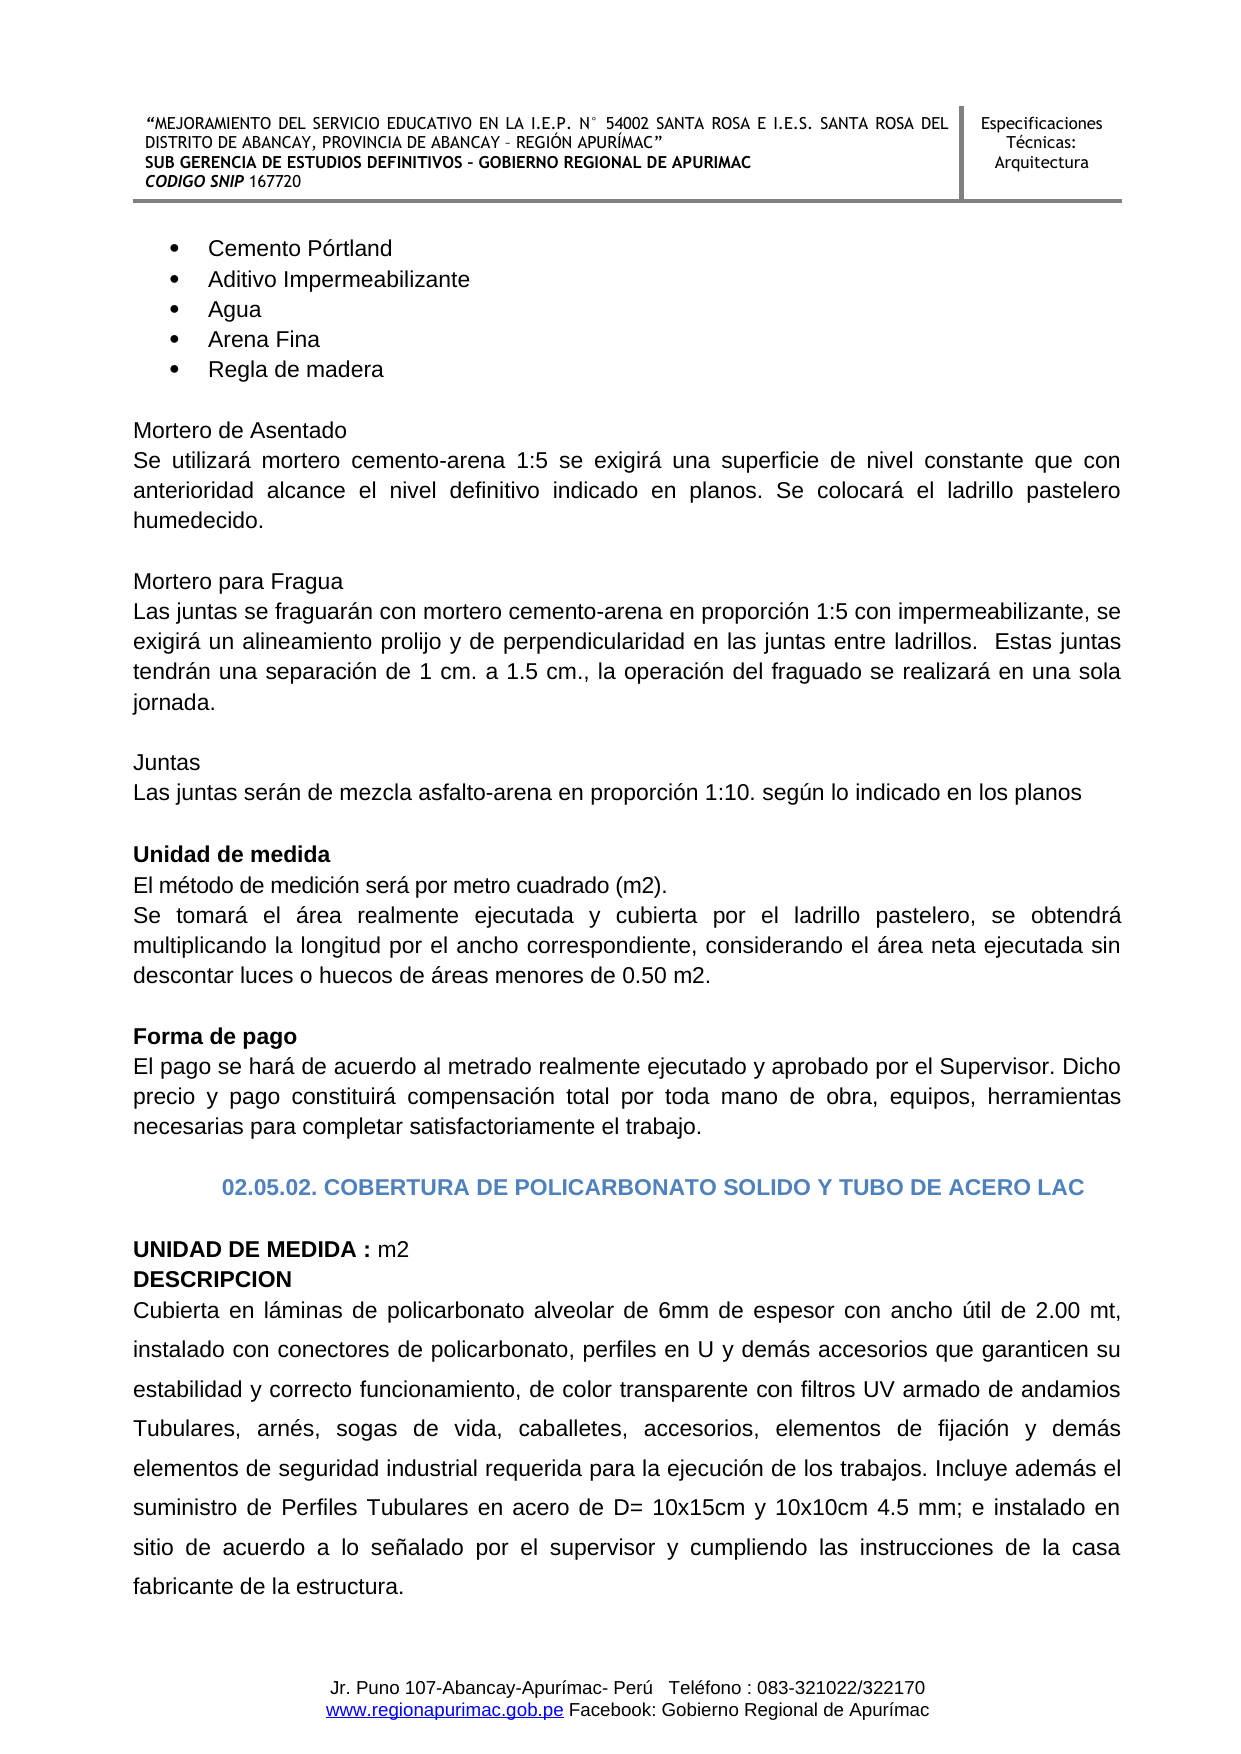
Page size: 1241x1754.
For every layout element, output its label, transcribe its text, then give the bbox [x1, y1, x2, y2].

list Arena Fina [170, 326, 1122, 352]
text Se tomará el área realmente ejecutada y cubierta por el ladrillo pastelero, se obtendrá multiplicando la longitud por el ancho correspondiente, considerando el área neta ejecutada sin descontar luces o huecos de áreas menores de 0.50 m2. [133, 902, 1122, 989]
text Se utilizará mortero cemento-arena 1:5 se exigirá una superficie de nivel constante que con anterioridad alcance el nivel definitivo indicado en planos. Se colocará el ladrillo pastelero humedecido. [133, 447, 1122, 533]
list Aditivo Impermeabilizante [170, 266, 1122, 292]
list Agua [170, 296, 1122, 322]
text DESCRIPCION [133, 1266, 1122, 1293]
text Juntas [133, 749, 1122, 775]
text Forma de pago [133, 1023, 1122, 1049]
text Las juntas se fraguarán con mortero cemento-arena en proporción 1:5 con impermeabilizante, se exigirá un alineamiento prolijo y de perpendicularidad en las juntas entre ladrillos. Estas juntas tendrán una separación de 1 cm. a 1.5 cm., la operación del fraguado se realizará en una sola jornada. [133, 598, 1122, 715]
text UNIDAD DE MEDIDA : m2 [133, 1236, 1122, 1262]
text El método de medición será por metro cuadrado (m2). [133, 872, 1122, 898]
list Cemento Pórtland [170, 235, 1122, 262]
text Cubierta en láminas de policarbonato alveolar de 6mm de espesor con ancho útil de 2.00 mt, instalado con conectores de policarbonato, perfiles en U y demás accesorios que garanticen su estabilidad y correcto funcionamiento, de color transparente con filtros UV armado de andamios Tubulares, arnés, sogas de vida, caballetes, accesorios, elementos de fijación y demás elementos de seguridad industrial requerida para la ejecución de los trabajos. Incluye además el suministro de Perfiles Tubulares en acero de D= 10x15cm y 10x10cm 4.5 mm; e instalado en sitio de acuerdo a lo señalado por el supervisor y cumpliendo las instrucciones de la casa fabricante de la estructura. [133, 1297, 1122, 1599]
text El pago se hará de acuerdo al metrado realmente ejecutado y aprobado por el Supervisor. Dicho precio y pago constituirá compensación total por toda mano de obra, equipos, herramientas necesarias para completar satisfactoriamente el trabajo. [133, 1053, 1122, 1140]
text Unidad de medida [133, 841, 1122, 868]
list Regla de madera [170, 356, 1122, 382]
text Mortero de Asentado [133, 417, 1122, 443]
text Las juntas serán de mezcla asfalto-arena en proporción 1:10. según lo indicado en los planos [133, 779, 1122, 805]
subtitle 02.05.02. COBERTURA DE POLICARBONATO SOLIDO Y TUBO DE ACERO LAC [222, 1174, 1122, 1200]
text Mortero para Fragua [133, 568, 1122, 594]
